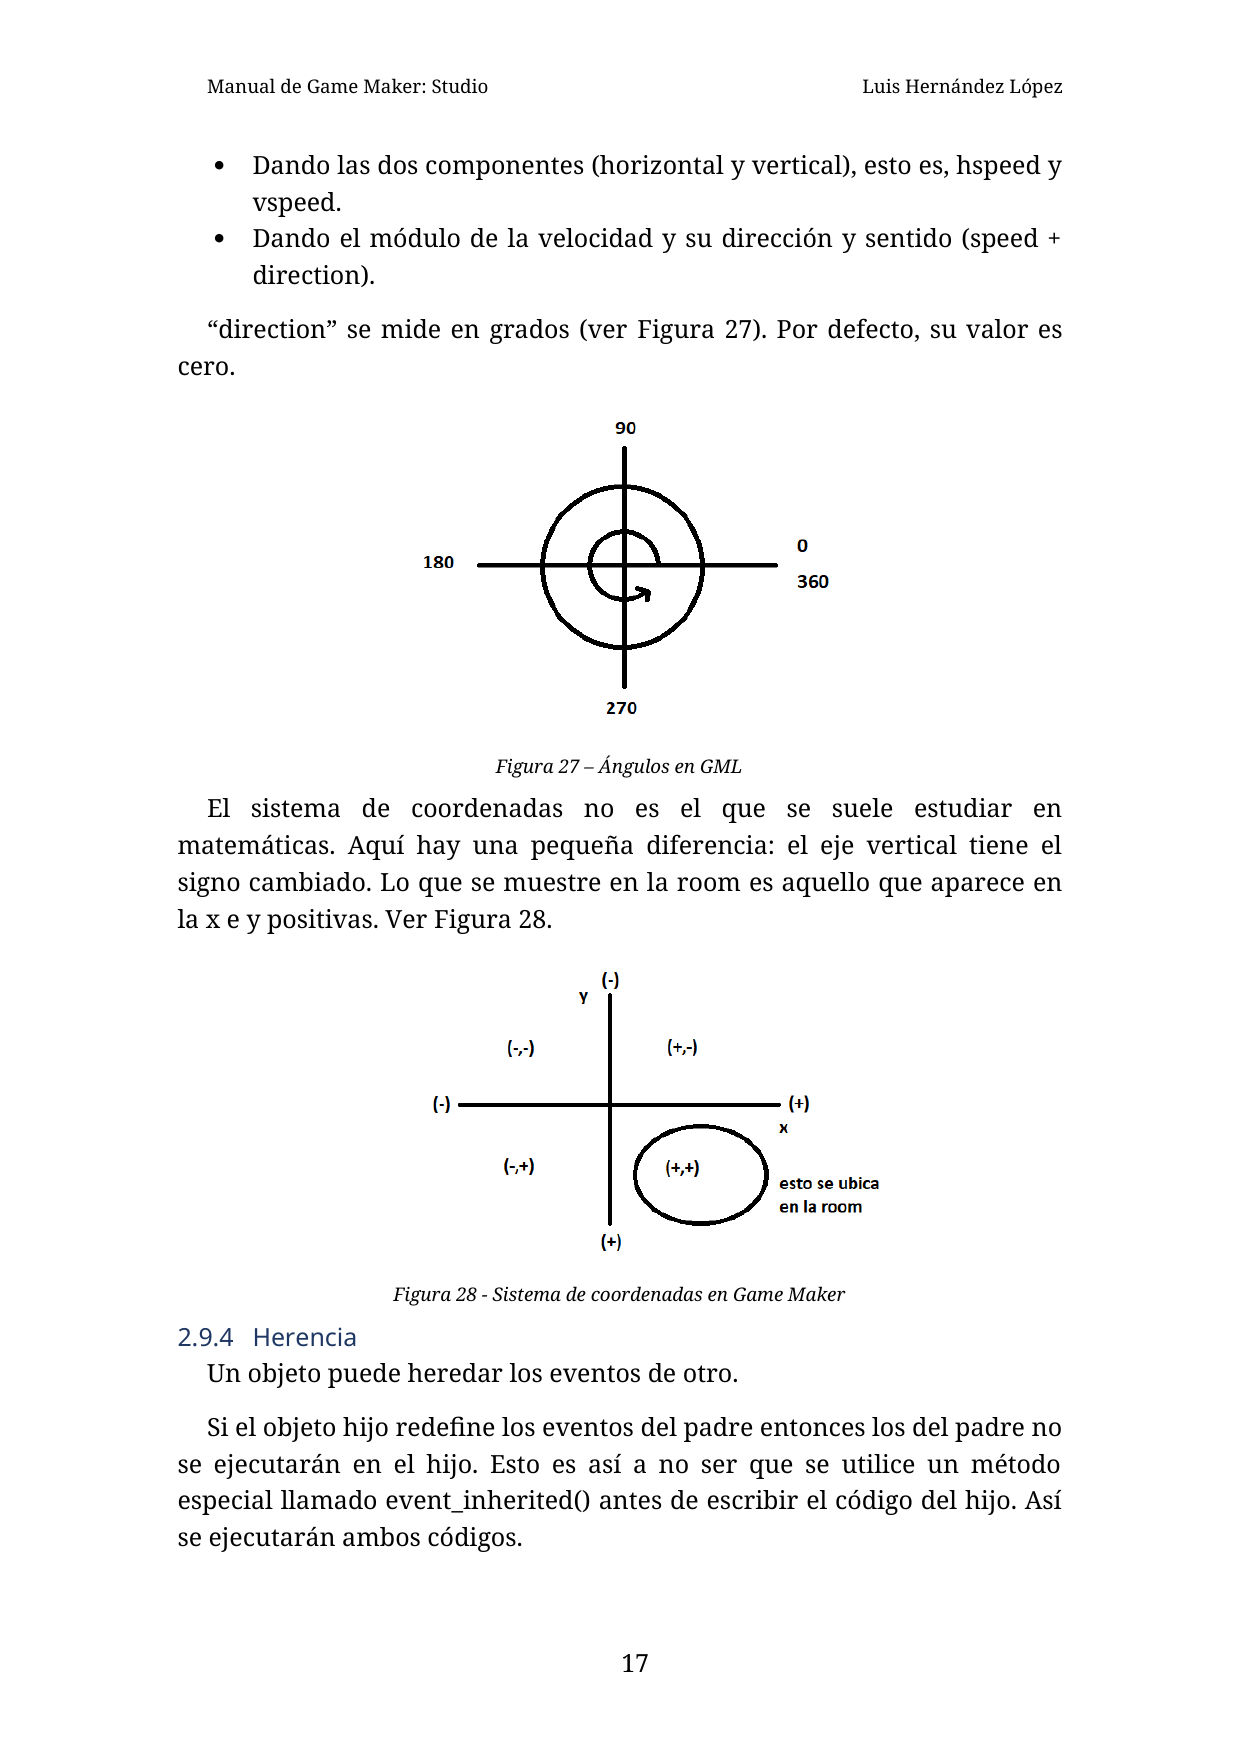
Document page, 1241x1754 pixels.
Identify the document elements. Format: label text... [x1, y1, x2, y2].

text Si el objeto hijo redefine los eventos del padre entonces los del padre no se ejecutarán en el hijo. Esto es así a no ser que se utilice un método especial llamado event_inherited() antes de escribir el código del hijo. Así se ejecutarán ambos códigos. [177, 1409, 1063, 1554]
text Un objeto puede heredar los eventos de otro. [177, 1356, 1063, 1390]
picture [345, 401, 925, 734]
text El sistema de coordenadas no es el que se suele estudiar en matemáticas. Aquí hay una pequeña diferencia: el eje vertical tiene el signo cambiado. Lo que se muestre en la room es aquello que aparece en la x e y positivas. Ver Figura 28. [177, 791, 1063, 935]
list Dando el módulo de la velocidad y su dirección y sentido (speed + direction). [215, 221, 1063, 292]
text “direction” se mide en grados (ver Figura 27). Por defecto, su valor es cero. [177, 311, 1063, 382]
list Dando las dos componentes (horizontal y vertical), esto es, hspeed y vspeed. [215, 148, 1063, 218]
subtitle Herencia [177, 1319, 1063, 1353]
picture [366, 954, 903, 1262]
